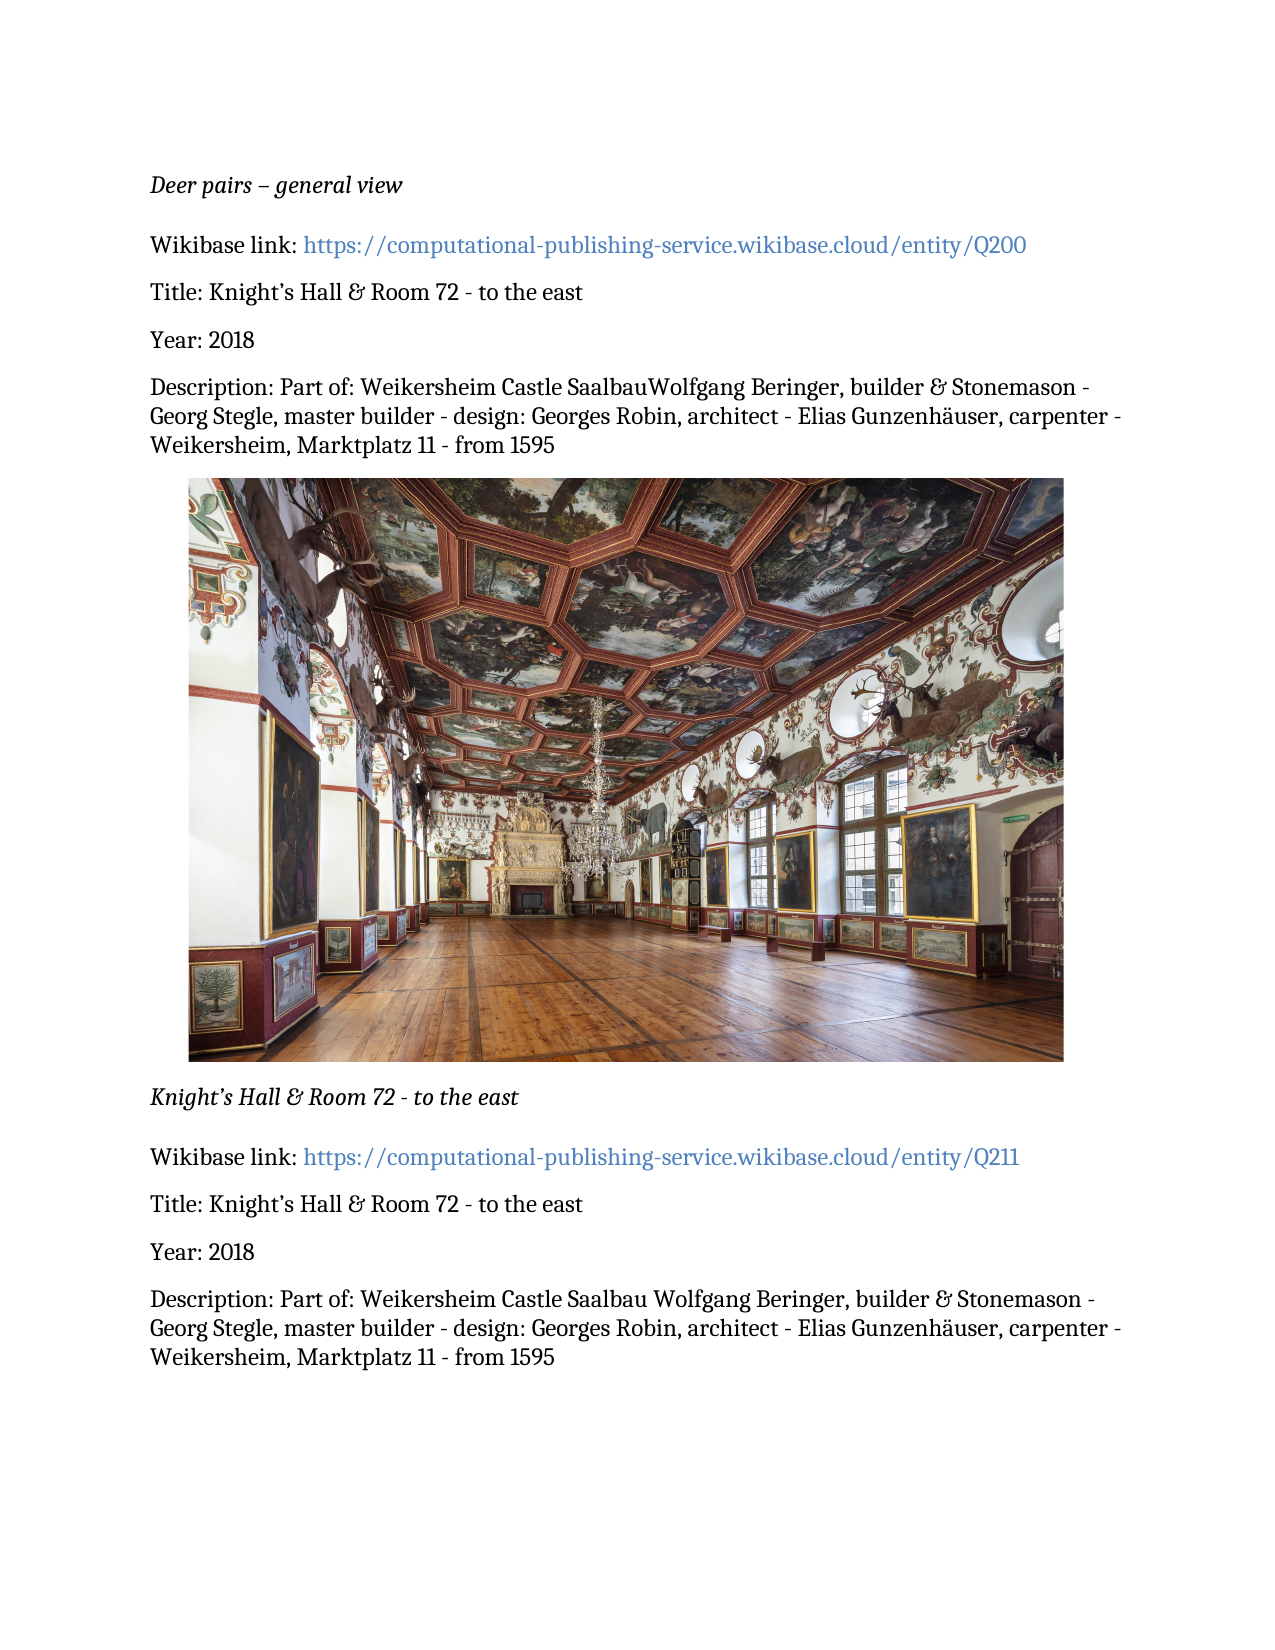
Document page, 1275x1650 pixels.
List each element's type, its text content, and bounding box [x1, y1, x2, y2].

text Description: Part of: Weikersheim Castle Saalbau Wolfgang Beringer, builder & Stonemason - Georg Stegle, master builder - design: Georges Robin, architect - Elias Gunzenhäuser, carpenter - Weikersheim, Marktplatz 11 - from 1595 [150, 1285, 1125, 1371]
table_header Knight’s Hall & Room 72 - to the east [139, 478, 1114, 1124]
text Year: 2018 [150, 1237, 1125, 1266]
text Description: Part of: Weikersheim Castle SaalbauWolfgang Beringer, builder & Stonemason - Georg Stegle, master builder - design: Georges Robin, architect - Elias Gunzenhäuser, carpenter - Weikersheim, Marktplatz 11 - from 1595 [150, 373, 1125, 459]
text Title: Knight’s Hall & Room 72 - to the east [150, 278, 1125, 307]
picture [188, 478, 1064, 1062]
text Title: Knight’s Hall & Room 72 - to the east [150, 1190, 1125, 1219]
text Wikibase link: https://computational-publishing-service.wikibase.cloud/entity/Q211 [150, 1142, 1125, 1171]
text Wikibase link: https://computational-publishing-service.wikibase.cloud/entity/Q200 [150, 231, 1125, 259]
text Year: 2018 [150, 326, 1125, 354]
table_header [139, 150, 1114, 212]
